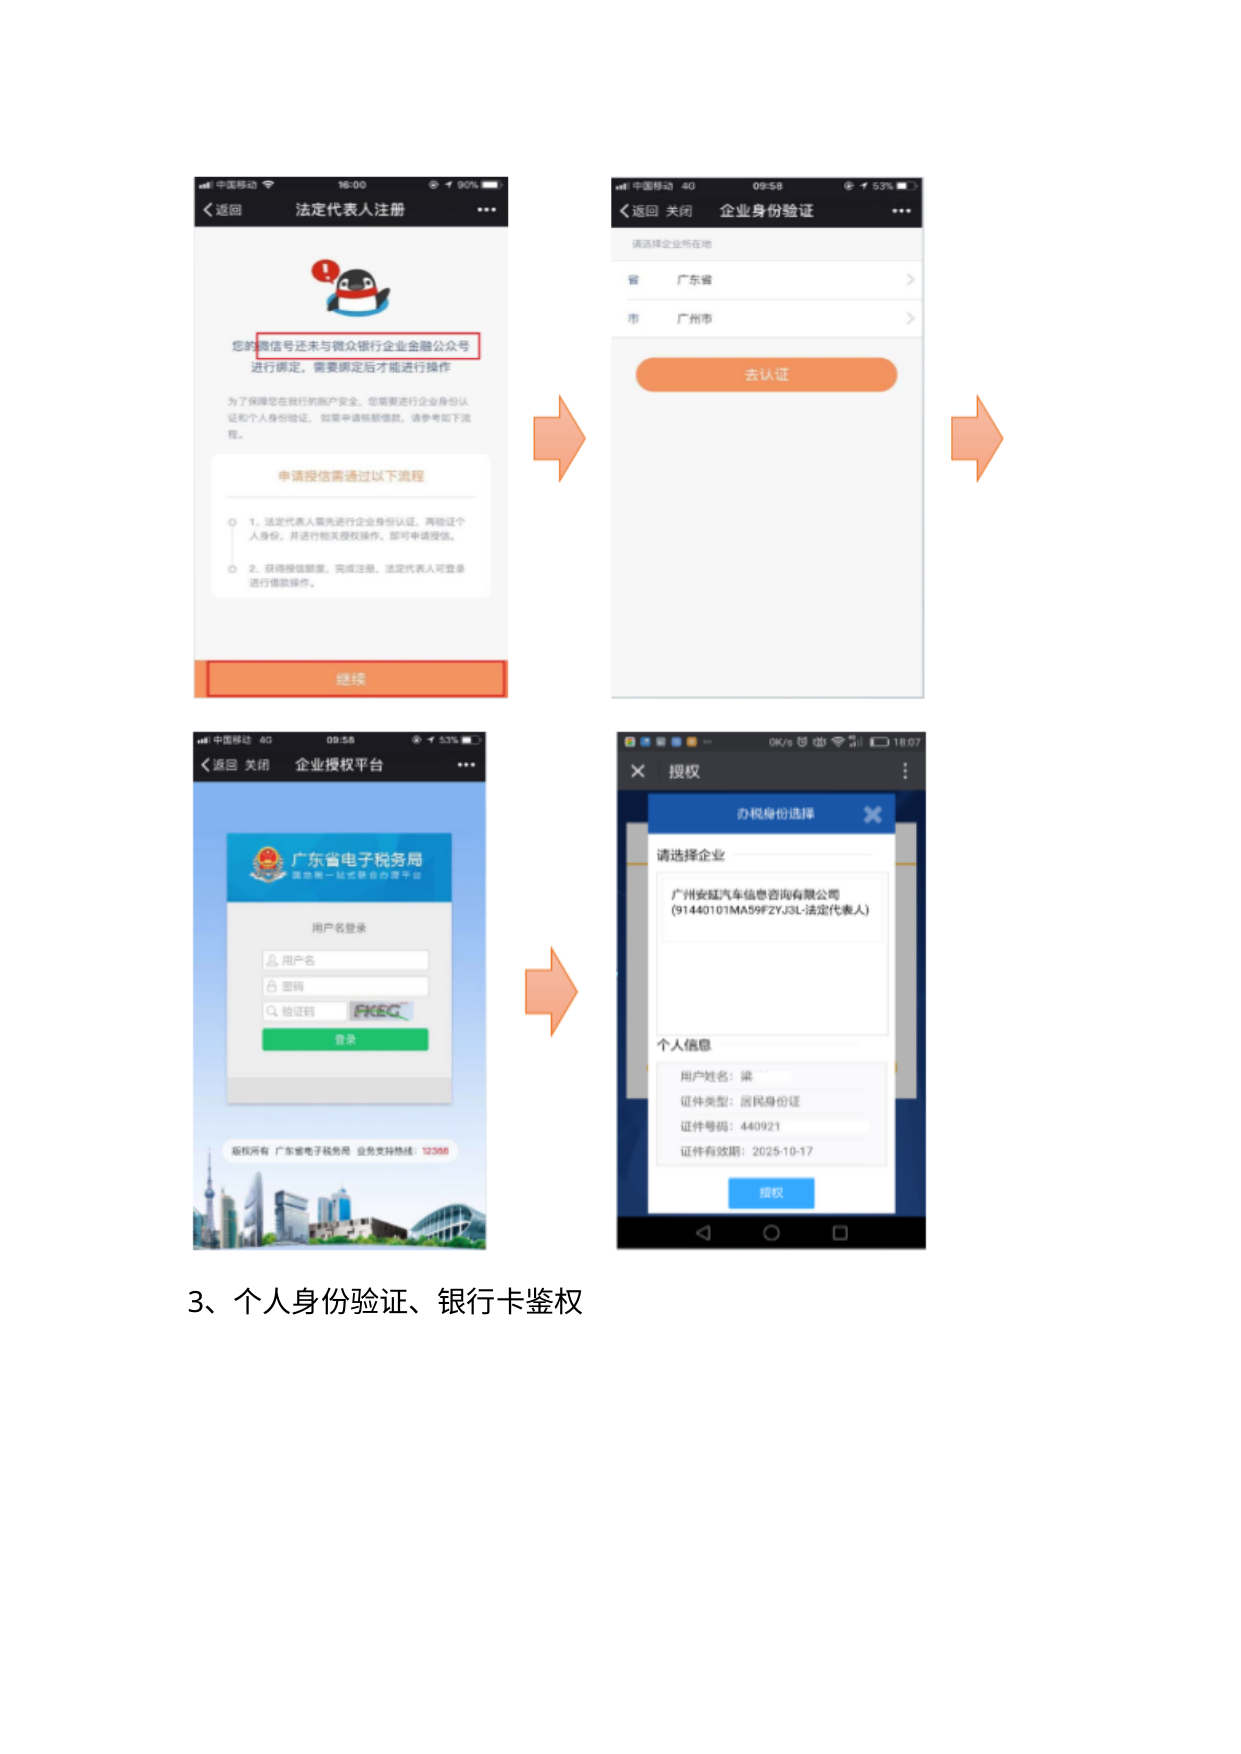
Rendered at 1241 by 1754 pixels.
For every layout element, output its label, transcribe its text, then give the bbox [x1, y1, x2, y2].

picture [187, 730, 931, 1252]
text 3、个人身份验证、银行卡鉴权 [187, 1267, 1053, 1332]
picture [187, 173, 1009, 703]
